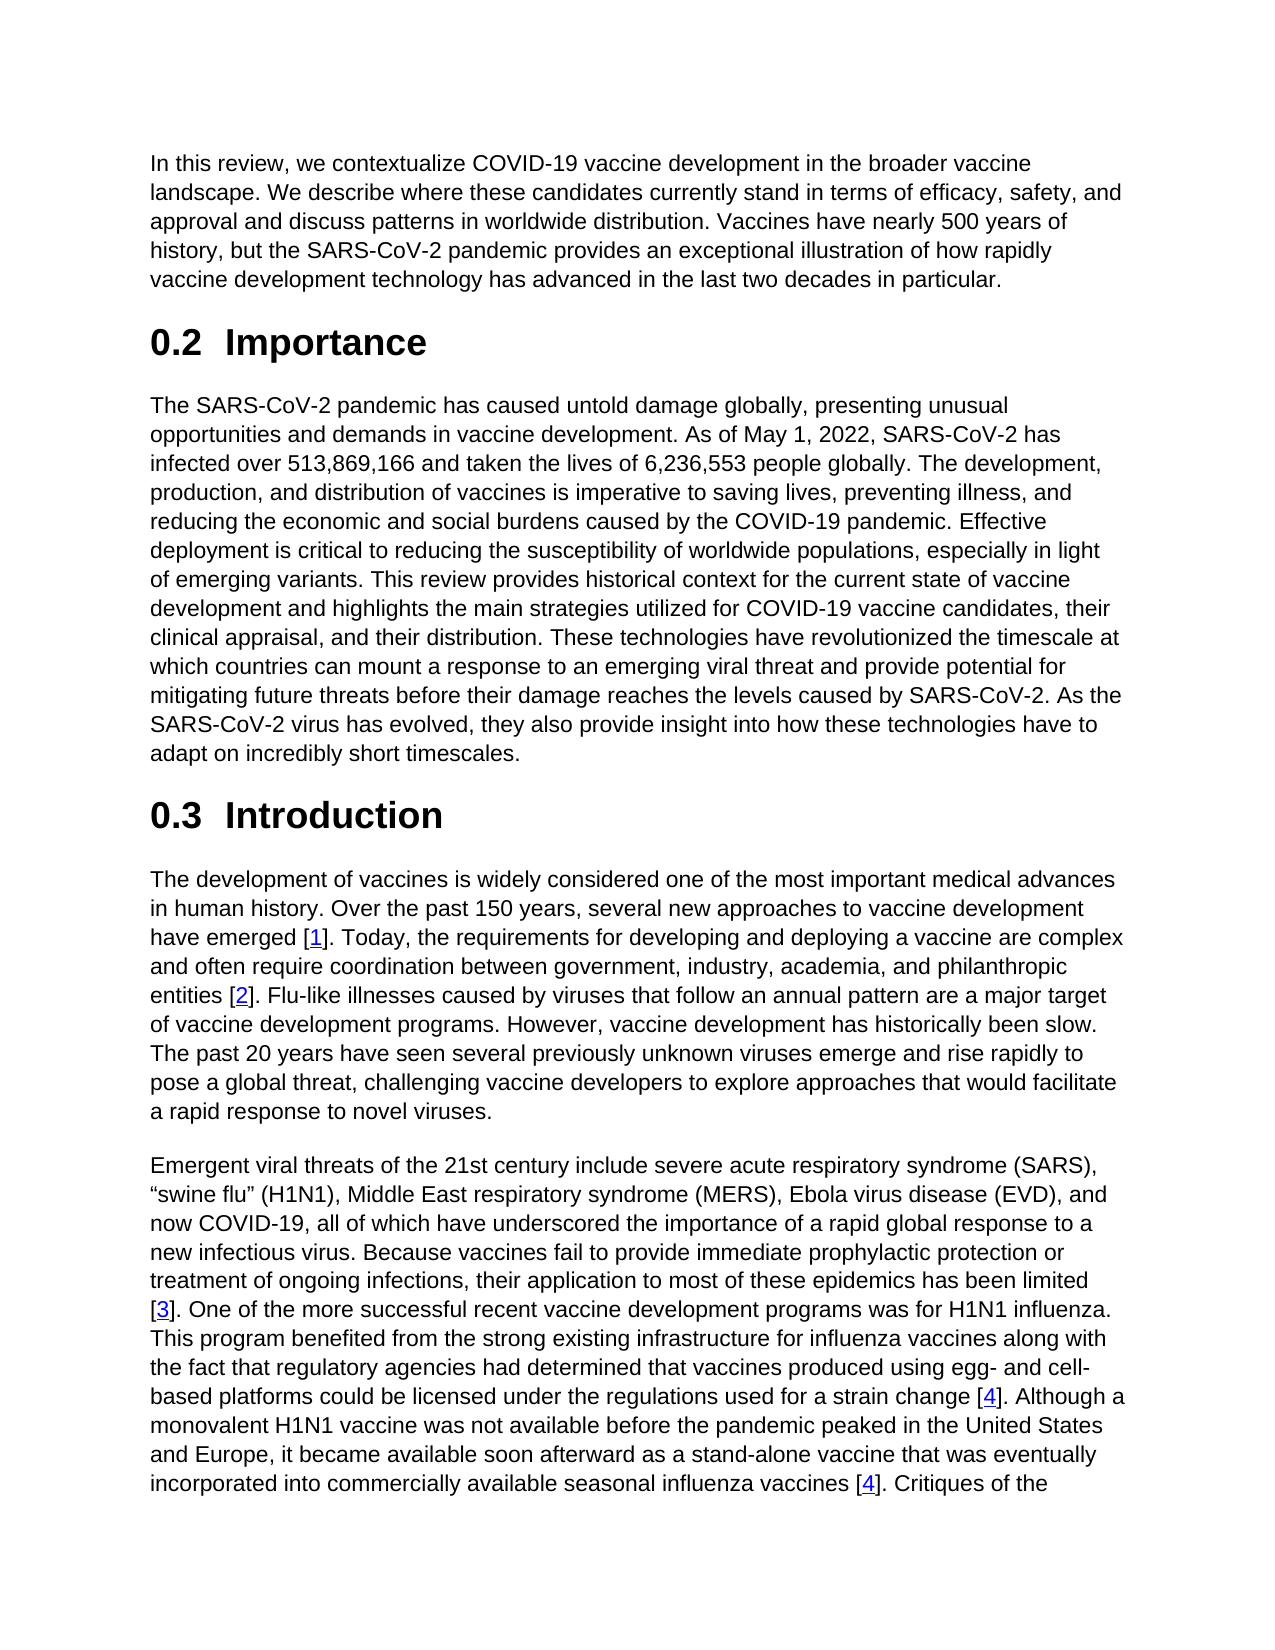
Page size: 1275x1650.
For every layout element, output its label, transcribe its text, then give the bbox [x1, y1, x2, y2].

text The development of vaccines is widely considered one of the most important medical advances in human history. Over the past 150 years, several new approaches to vaccine development have emerged [1]. Today, the requirements for developing and deploying a vaccine are complex and often require coordination between government, industry, academia, and philanthropic entities [2]. Flu-like illnesses caused by viruses that follow an annual pattern are a major target of vaccine development programs. However, vaccine development has historically been slow. The past 20 years have seen several previously unknown viruses emerge and rise rapidly to pose a global threat, challenging vaccine developers to explore approaches that would facilitate a rapid response to novel viruses. [150, 866, 1125, 1124]
subtitle 0.3 Introduction [150, 794, 1125, 837]
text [150, 1152, 1125, 1497]
text In this review, we contextualize COVID-19 vaccine development in the broader vaccine landscape. We describe where these candidates currently stand in terms of efficacy, safety, and approval and discuss patterns in worldwide distribution. Vaccines have nearly 500 years of history, but the SARS-CoV-2 pandemic provides an exceptional illustration of how rapidly vaccine development technology has advanced in the last two decades in particular. [150, 150, 1125, 292]
subtitle 0.2 Importance [150, 320, 1125, 363]
text The SARS-CoV-2 pandemic has caused untold damage globally, presenting unusual opportunities and demands in vaccine development. As of May 1, 2022, SARS-CoV-2 has infected over 513,869,166 and taken the lives of 6,236,553 people globally. The development, production, and distribution of vaccines is imperative to saving lives, preventing illness, and reducing the economic and social burdens caused by the COVID-19 pandemic. Effective deployment is critical to reducing the susceptibility of worldwide populations, especially in light of emerging variants. This review provides historical context for the current state of vaccine development and highlights the main strategies utilized for COVID-19 vaccine candidates, their clinical appraisal, and their distribution. These technologies have revolutionized the timescale at which countries can mount a response to an emerging viral threat and provide potential for mitigating future threats before their damage reaches the levels caused by SARS-CoV-2. As the SARS-CoV-2 virus has evolved, they also provide insight into how these technologies have to adapt on incredibly short timescales. [150, 392, 1125, 766]
